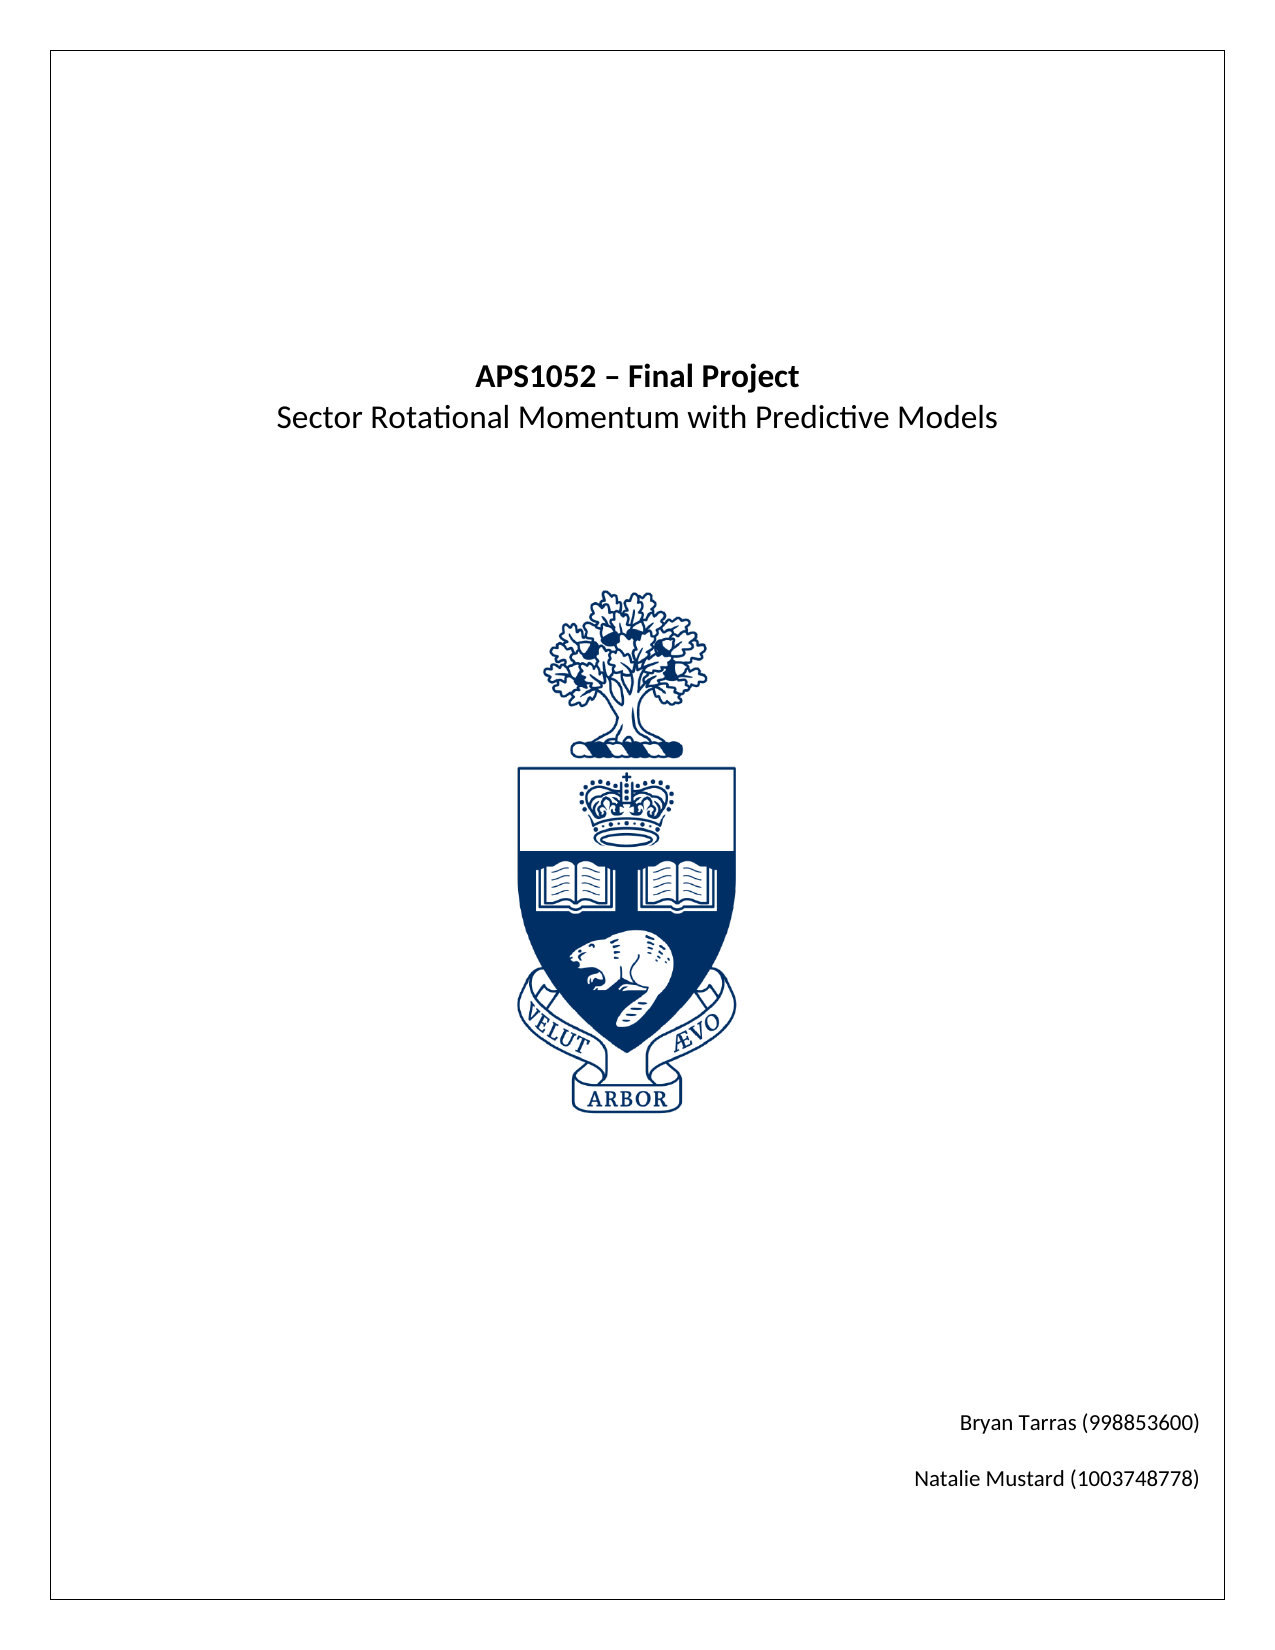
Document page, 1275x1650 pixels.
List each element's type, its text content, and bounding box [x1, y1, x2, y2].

text Natalie Mustard (1003748778) [75, 1464, 1200, 1492]
picture [359, 584, 894, 1119]
text APS1052 – Final Project [75, 355, 1200, 396]
text Bryan Tarras (998853600) [75, 1408, 1200, 1436]
text Sector Rotational Momentum with Predictive Models [75, 396, 1200, 437]
